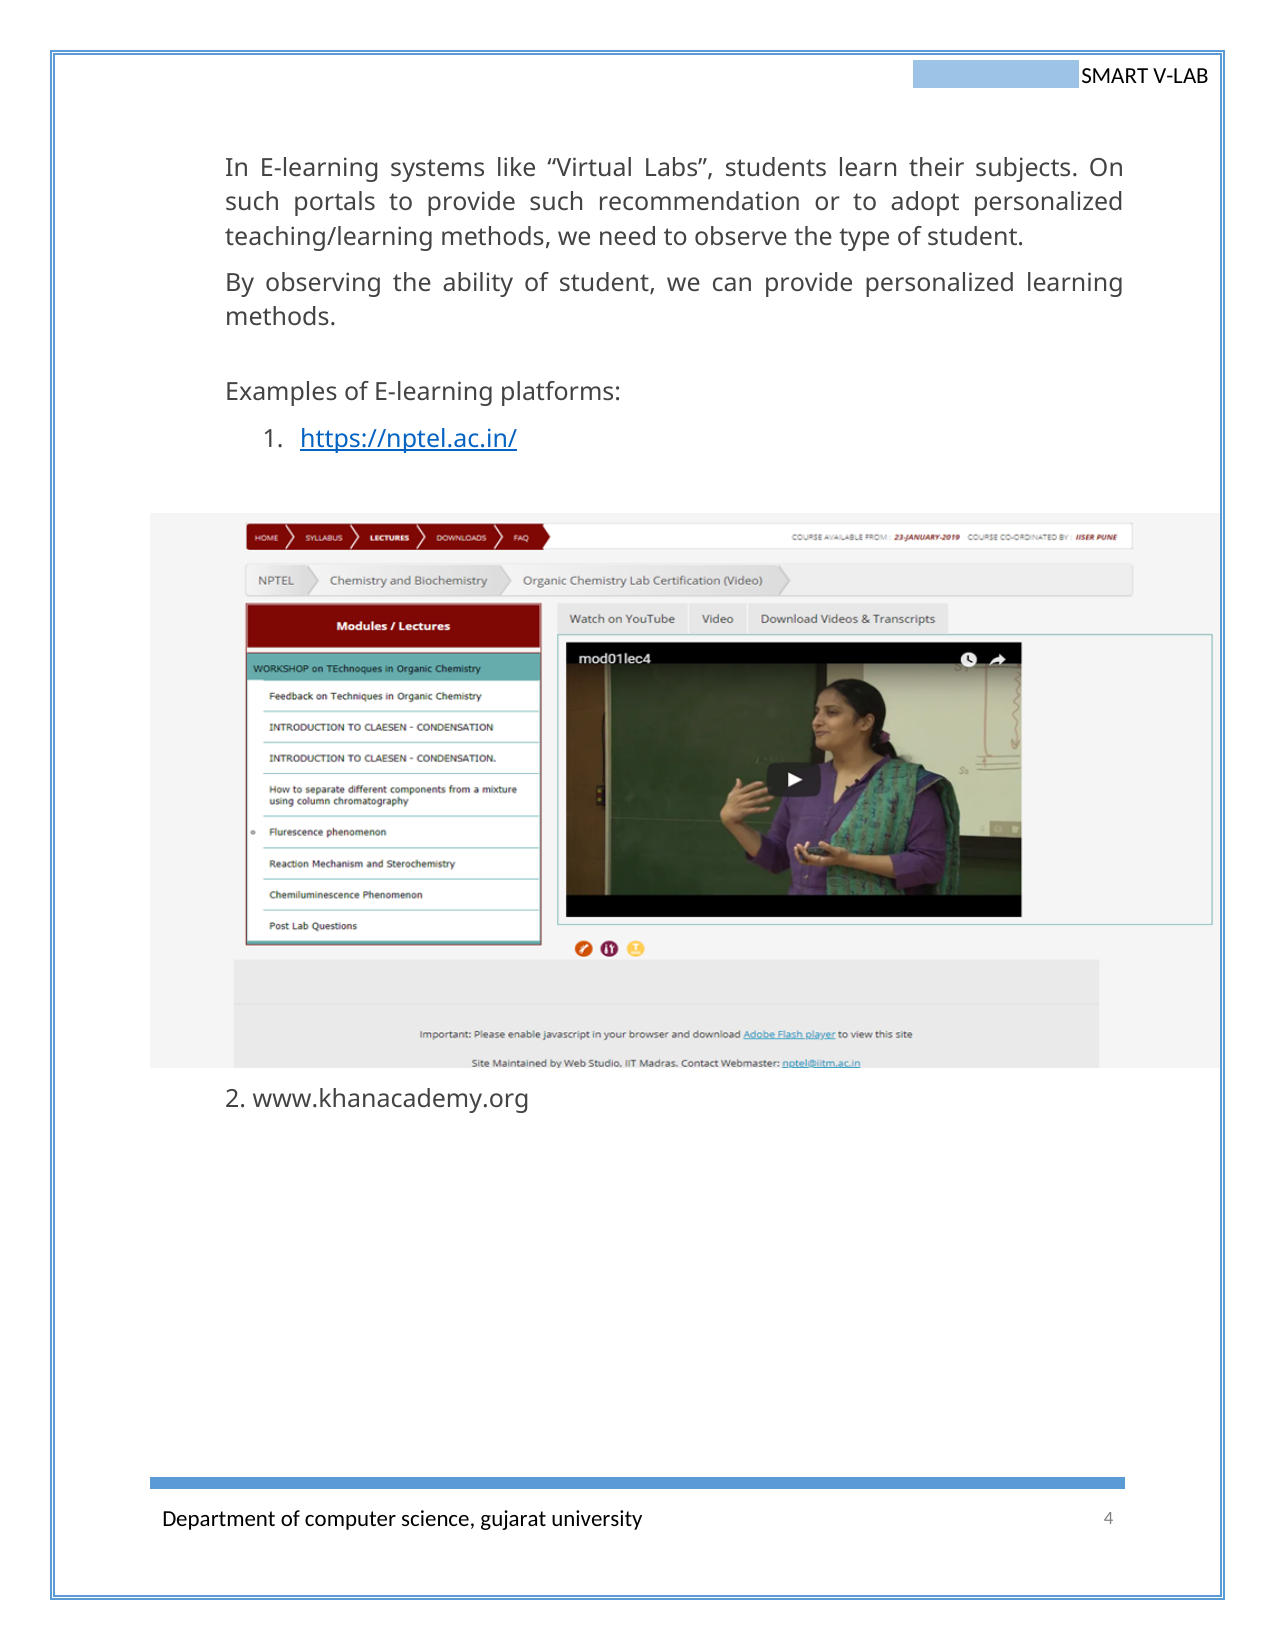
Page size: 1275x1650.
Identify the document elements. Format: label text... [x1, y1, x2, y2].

list https://nptel.ac.in/ [262, 421, 1125, 455]
text By observing the ability of student, we can provide personalized learning methods. [225, 265, 1125, 333]
text In E-learning systems like “Virtual Labs”, students learn their subjects. On such portals to provide such recommendation or to adopt personalized teaching/learning methods, we need to observe the type of student. [225, 150, 1125, 252]
text 2. www.khanacademy.org [150, 1081, 1125, 1114]
text Examples of E-learning platforms: [225, 374, 1125, 408]
picture [150, 513, 1220, 1068]
